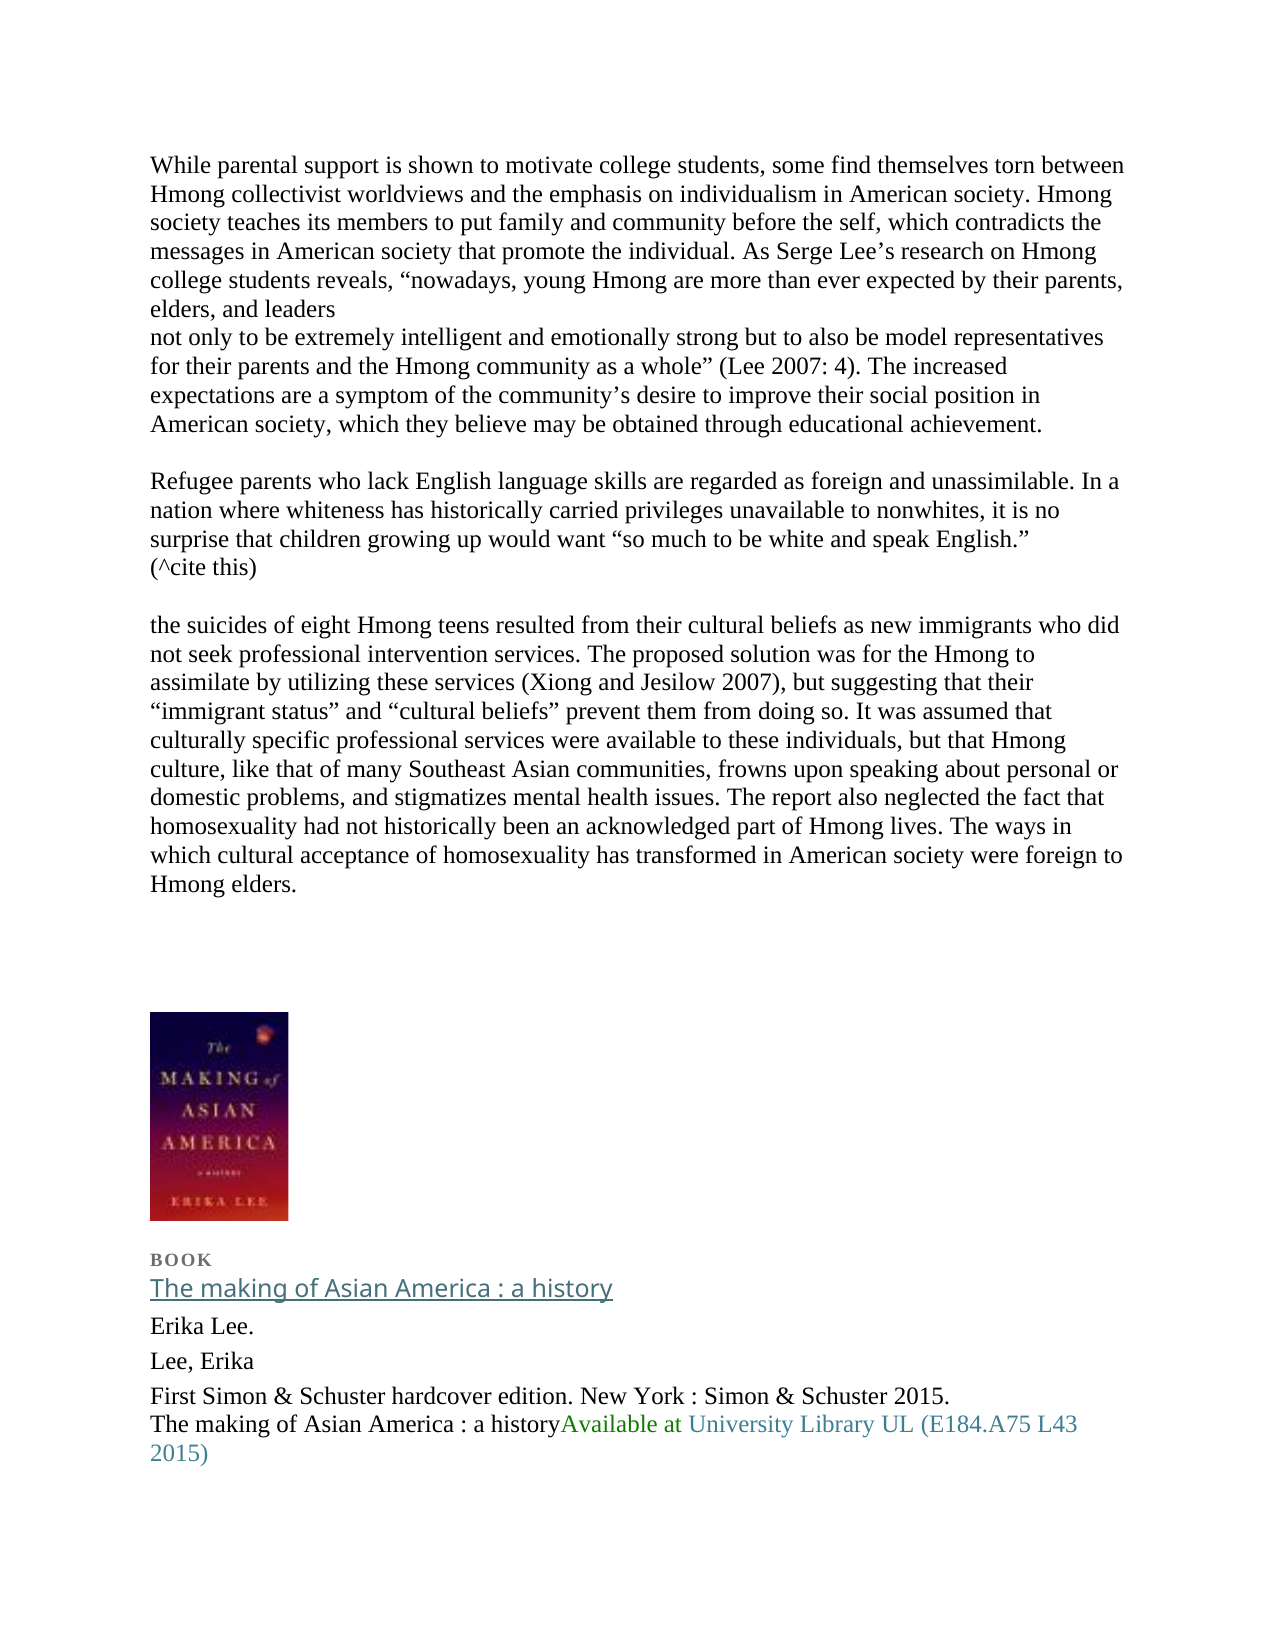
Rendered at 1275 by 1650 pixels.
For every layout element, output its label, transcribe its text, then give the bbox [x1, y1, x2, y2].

text The making of Asian America : a historyAvailable at University Library UL (E184.A75 L43 2015) [150, 1409, 1125, 1467]
text the suicides of eight Hmong teens resulted from their cultural beliefs as new immigrants who did not seek professional intervention services. The proposed solution was for the Hmong to assimilate by utilizing these services (Xiong and Jesilow 2007), but suggesting that their “immigrant status” and “cultural beliefs” prevent them from doing so. It was assumed that culturally specific professional services were available to these individuals, but that Hmong culture, like that of many Southeast Asian communities, frowns upon speaking about personal or domestic problems, and stigmatizes mental health issues. The report also neglected the fact that homosexuality had not historically been an acknowledged part of Hmong lives. The ways in which cultural acceptance of homosexuality has transformed in American society were foreign to Hmong elders. [150, 610, 1125, 897]
text Refugee parents who lack English language skills are regarded as foreign and unassimilable. In a nation where whiteness has historically carried privileges unavailable to nonwhites, it is no surprise that children growing up would want “so much to be white and speak English.” [150, 466, 1125, 552]
text First Simon & Schuster hardcover edition. New York : Simon & Schuster 2015. [150, 1374, 1125, 1409]
text not only to be extremely intelligent and emotionally strong but to also be model representatives for their parents and the Hmong community as a whole” (Lee 2007: 4). The increased expectations are a symptom of the community’s desire to improve their social position in American society, which they believe may be obtained through educational achievement. [150, 322, 1125, 437]
text While parental support is shown to motivate college students, some find themselves torn between Hmong collectivist worldviews and the emphasis on individualism in American society. Hmong society teaches its members to put family and community before the self, which contradicts the messages in American society that promote the individual. As Serge Lee’s research on Hmong college students reveals, “nowadays, young Hmong are more than ever expected by their parents, elders, and leaders [150, 150, 1125, 322]
text Lee, Erika [150, 1339, 1125, 1374]
text BOOK [150, 1249, 1125, 1271]
text (^cite this) [150, 552, 1125, 581]
subtitle The making of Asian America : a history [150, 1271, 1125, 1304]
picture [150, 1012, 289, 1221]
text Erika Lee. [150, 1304, 1125, 1339]
